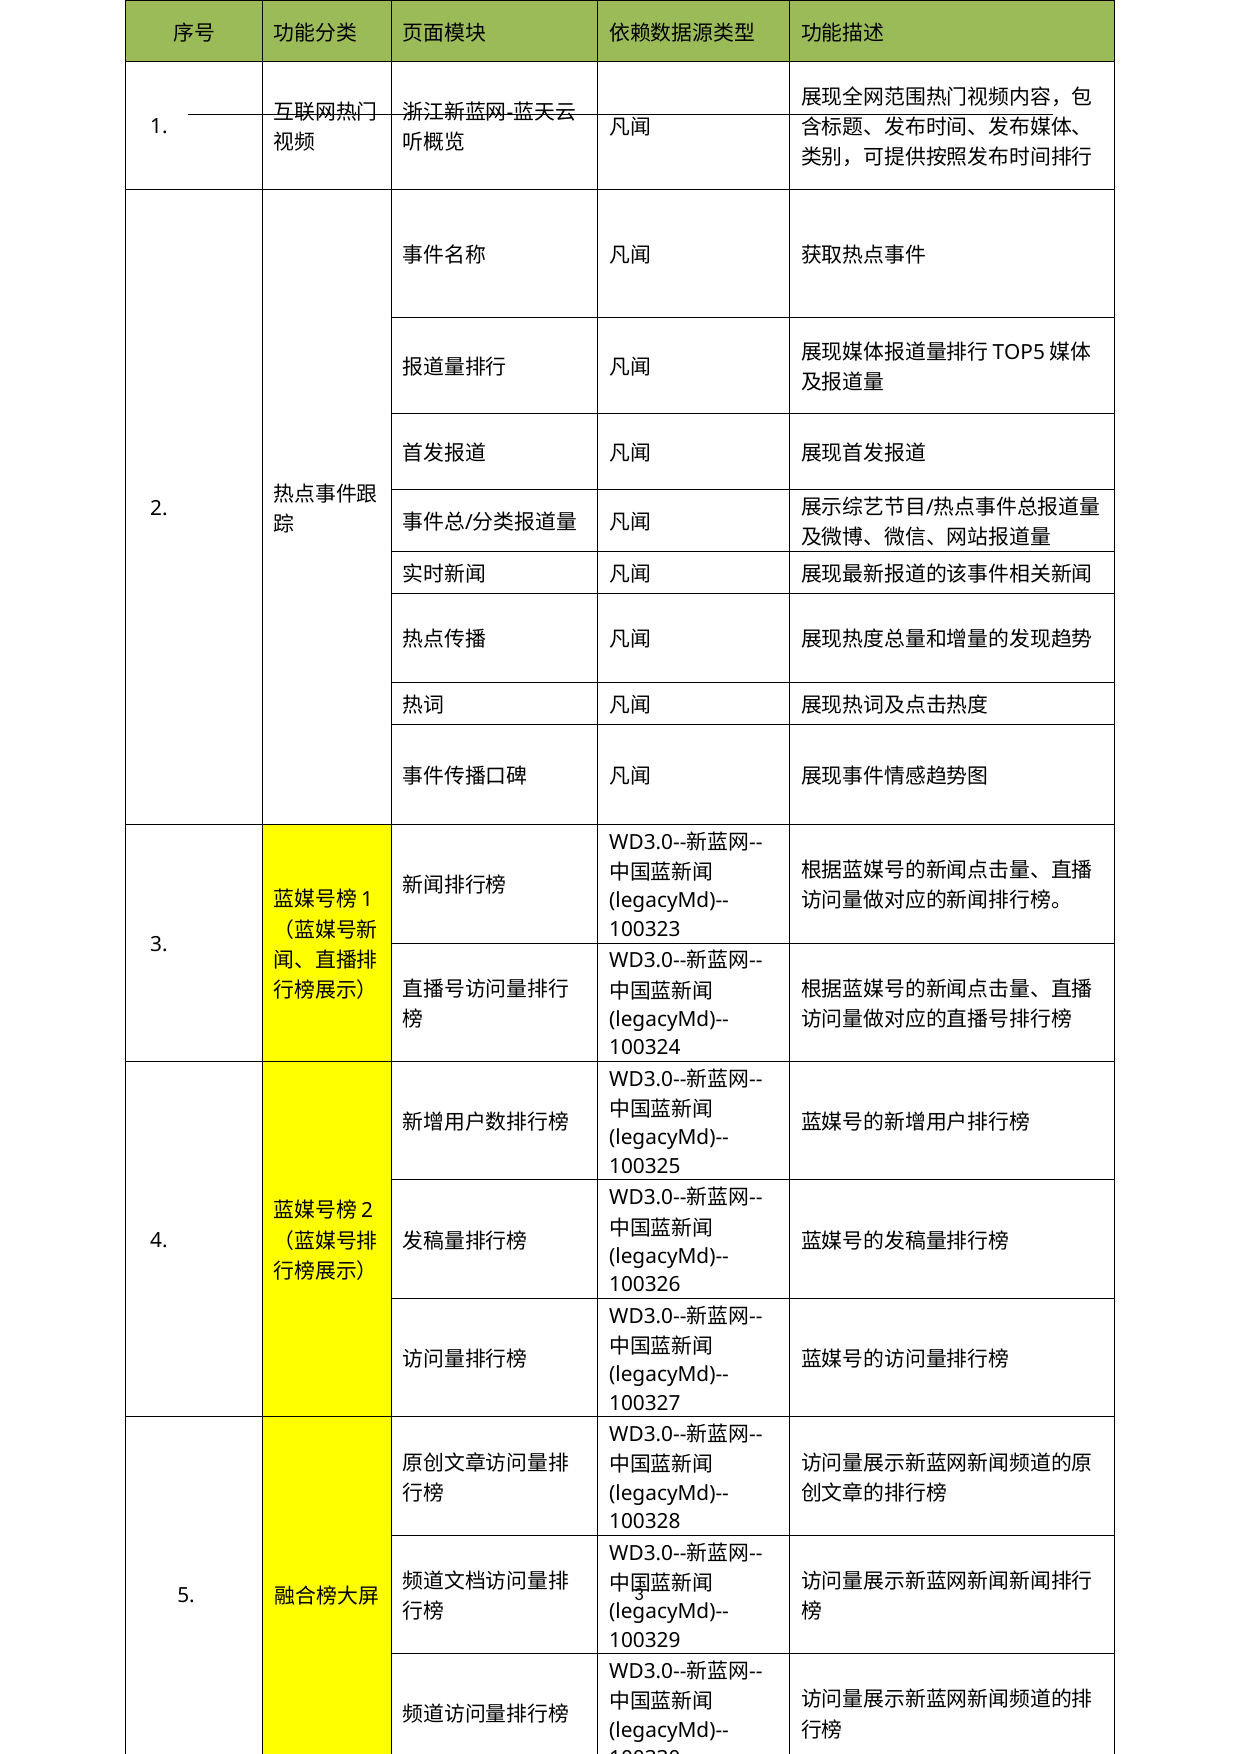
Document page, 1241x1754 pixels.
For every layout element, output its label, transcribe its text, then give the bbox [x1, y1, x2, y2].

table_header 序号 [126, 1, 262, 61]
table_cell 凡闻 [598, 725, 789, 824]
table_cell 互联网热门视频 [263, 62, 391, 189]
table_cell 融合榜大屏 [263, 1417, 391, 1754]
table_cell 展示综艺节目/热点事件总报道量及微博、微信、网站报道量 [790, 490, 1114, 551]
table_cell 凡闻 [598, 414, 789, 489]
table_cell 根据蓝媒号的新闻点击量、直播访问量做对应的直播号排行榜 [790, 944, 1114, 1061]
table_header 功能描述 [790, 1, 1114, 61]
table_cell 蓝媒号的新增用户排行榜 [790, 1062, 1114, 1179]
table_cell 展现热度总量和增量的发现趋势 [790, 594, 1114, 682]
table_cell 热点事件跟踪 [263, 190, 391, 824]
table_cell 热词 [392, 683, 597, 724]
table_cell WD3.0--新蓝网--中国蓝新闻(legacyMd)--100330 [598, 1654, 789, 1754]
table_cell 凡闻 [598, 490, 789, 551]
table_cell 4. [126, 1062, 262, 1416]
table_cell 报道量排行 [392, 318, 597, 412]
table_cell 凡闻 [598, 62, 789, 189]
table_cell 2. [126, 190, 262, 824]
table_cell 获取热点事件 [790, 190, 1114, 317]
table_cell 蓝媒号榜1 （蓝媒号新闻、直播排行榜展示） [263, 825, 391, 1061]
table_cell WD3.0--新蓝网--中国蓝新闻(legacyMd)--100325 [598, 1062, 789, 1179]
table_header 页面模块 [392, 1, 597, 61]
table_cell 凡闻 [598, 594, 789, 682]
table_cell 发稿量排行榜 [392, 1180, 597, 1298]
table_cell 访问量展示新蓝网新闻频道的排行榜 [790, 1654, 1114, 1754]
table_cell 3. [126, 825, 262, 1061]
table_cell 凡闻 [598, 318, 789, 412]
table_cell 蓝媒号的访问量排行榜 [790, 1299, 1114, 1416]
table_cell 访问量排行榜 [392, 1299, 597, 1416]
table_cell 访问量展示新蓝网新闻频道的原创文章的排行榜 [790, 1417, 1114, 1535]
table_cell WD3.0--新蓝网--中国蓝新闻(legacyMd)--100323 [598, 825, 789, 942]
table_cell WD3.0--新蓝网--中国蓝新闻(legacyMd)--100328 [598, 1417, 789, 1535]
table_cell 展现全网范围热门视频内容，包含标题、发布时间、发布媒体、类别，可提供按照发布时间排行 [790, 62, 1114, 189]
table_cell 直播号访问量排行榜 [392, 944, 597, 1061]
table_cell 展现媒体报道量排行TOP5媒体及报道量 [790, 318, 1114, 412]
table_cell 蓝媒号的发稿量排行榜 [790, 1180, 1114, 1298]
table_cell 展现首发报道 [790, 414, 1114, 489]
table_cell 1. [126, 62, 262, 189]
table_cell 展现最新报道的该事件相关新闻 [790, 552, 1114, 593]
table_cell 根据蓝媒号的新闻点击量、直播访问量做对应的新闻排行榜。 [790, 825, 1114, 942]
table_cell 访问量展示新蓝网新闻新闻排行榜 [790, 1536, 1114, 1653]
table_cell 蓝媒号榜2 （蓝媒号排行榜展示） [263, 1062, 391, 1416]
table_cell WD3.0--新蓝网--中国蓝新闻(legacyMd)--100329 [598, 1536, 789, 1653]
table_cell 频道文档访问量排行榜 [392, 1536, 597, 1653]
table_cell 凡闻 [598, 552, 789, 593]
table_cell 展现事件情感趋势图 [790, 725, 1114, 824]
table_cell WD3.0--新蓝网--中国蓝新闻(legacyMd)--100324 [598, 944, 789, 1061]
table_header 功能分类 [263, 1, 391, 61]
table_cell 5. [126, 1417, 262, 1754]
table_cell 凡闻 [598, 190, 789, 317]
table_header 依赖数据源类型 [598, 1, 789, 61]
table_cell 事件传播口碑 [392, 725, 597, 824]
table_cell 首发报道 [392, 414, 597, 489]
table_cell 新增用户数排行榜 [392, 1062, 597, 1179]
table_cell WD3.0--新蓝网--中国蓝新闻(legacyMd)--100326 [598, 1180, 789, 1298]
table_cell 事件总/分类报道量 [392, 490, 597, 551]
table_cell 凡闻 [598, 683, 789, 724]
table_cell 实时新闻 [392, 552, 597, 593]
table_cell WD3.0--新蓝网--中国蓝新闻(legacyMd)--100327 [598, 1299, 789, 1416]
table_cell 原创文章访问量排行榜 [392, 1417, 597, 1535]
table_cell 新闻排行榜 [392, 825, 597, 942]
table_cell 浙江新蓝网-蓝天云听概览 [392, 62, 597, 189]
table_cell 展现热词及点击热度 [790, 683, 1114, 724]
table_cell 热点传播 [392, 594, 597, 682]
table_cell 事件名称 [392, 190, 597, 317]
table_cell 频道访问量排行榜 [392, 1654, 597, 1754]
